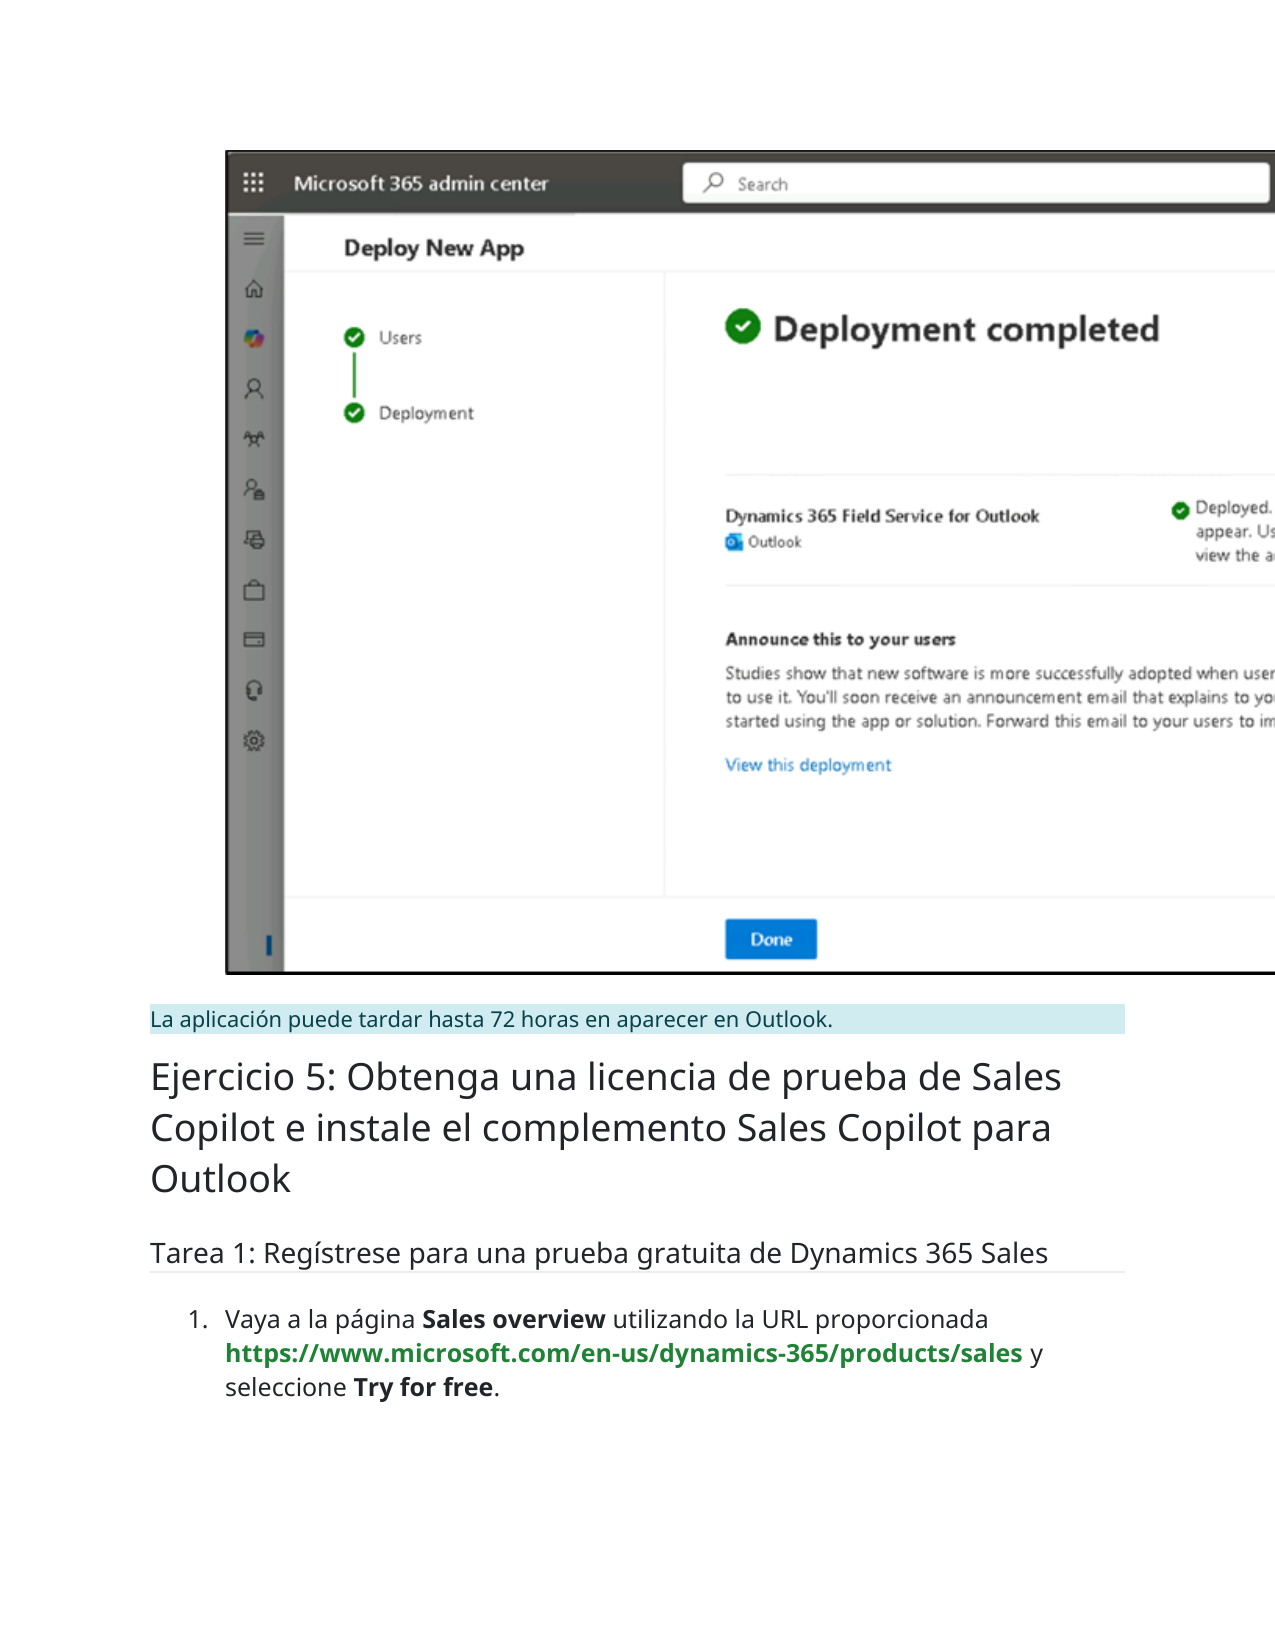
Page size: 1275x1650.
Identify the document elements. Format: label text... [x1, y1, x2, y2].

text Tarea 1: Regístrese para una prueba gratuita de Dynamics 365 Sales [150, 1233, 1125, 1271]
text Ejercicio 5: Obtenga una licencia de prueba de Sales Copilot e instale el complemento Sales Copilot para Outlook [150, 1051, 1125, 1204]
text La aplicación puede tardar hasta 72 horas en aparecer en Outlook. [150, 1004, 1125, 1034]
list Vaya a la página Sales overview utilizando la URL proporcionada https://www.microsoft.com/en-us/dynamics-365/products/sales y seleccione Try for free. [187, 1302, 1125, 1404]
picture [225, 150, 1275, 975]
